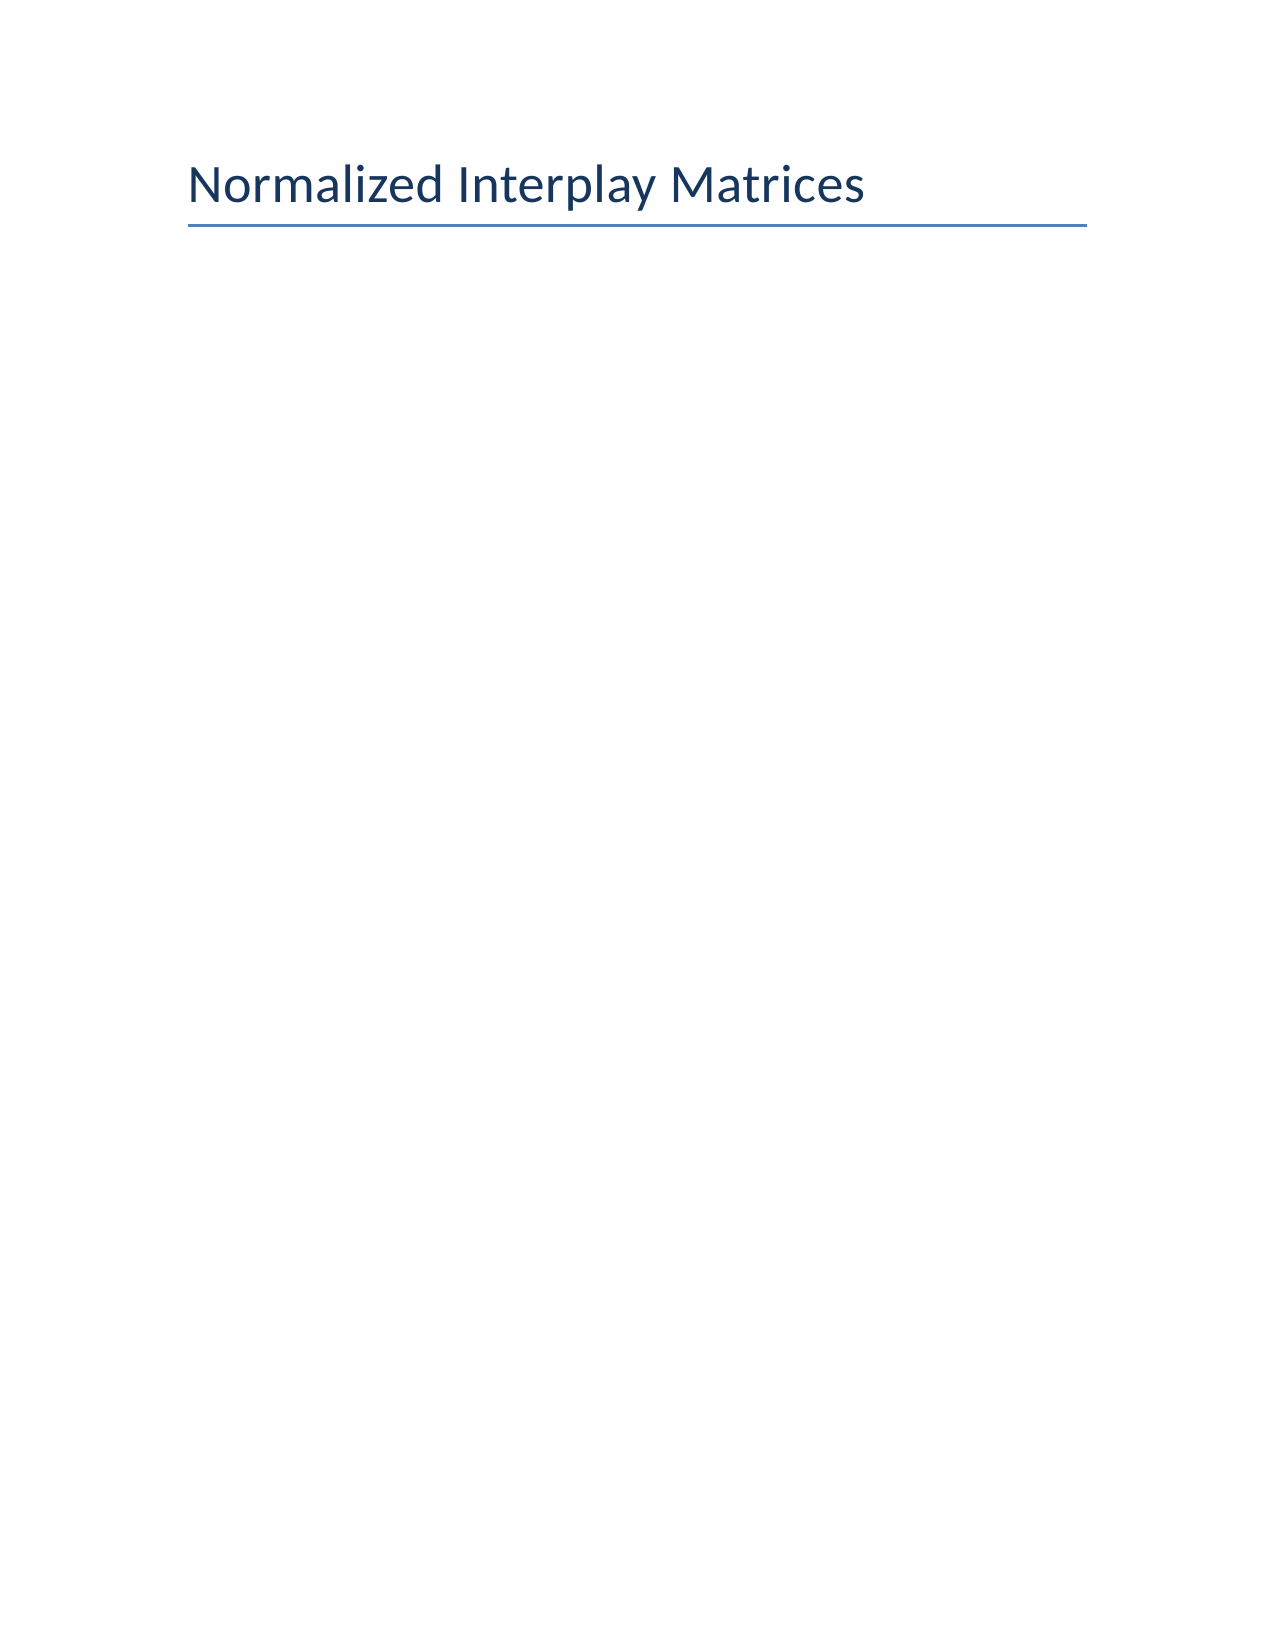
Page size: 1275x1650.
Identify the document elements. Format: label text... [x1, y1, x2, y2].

title Normalized Interplay Matrices [187, 150, 1087, 227]
